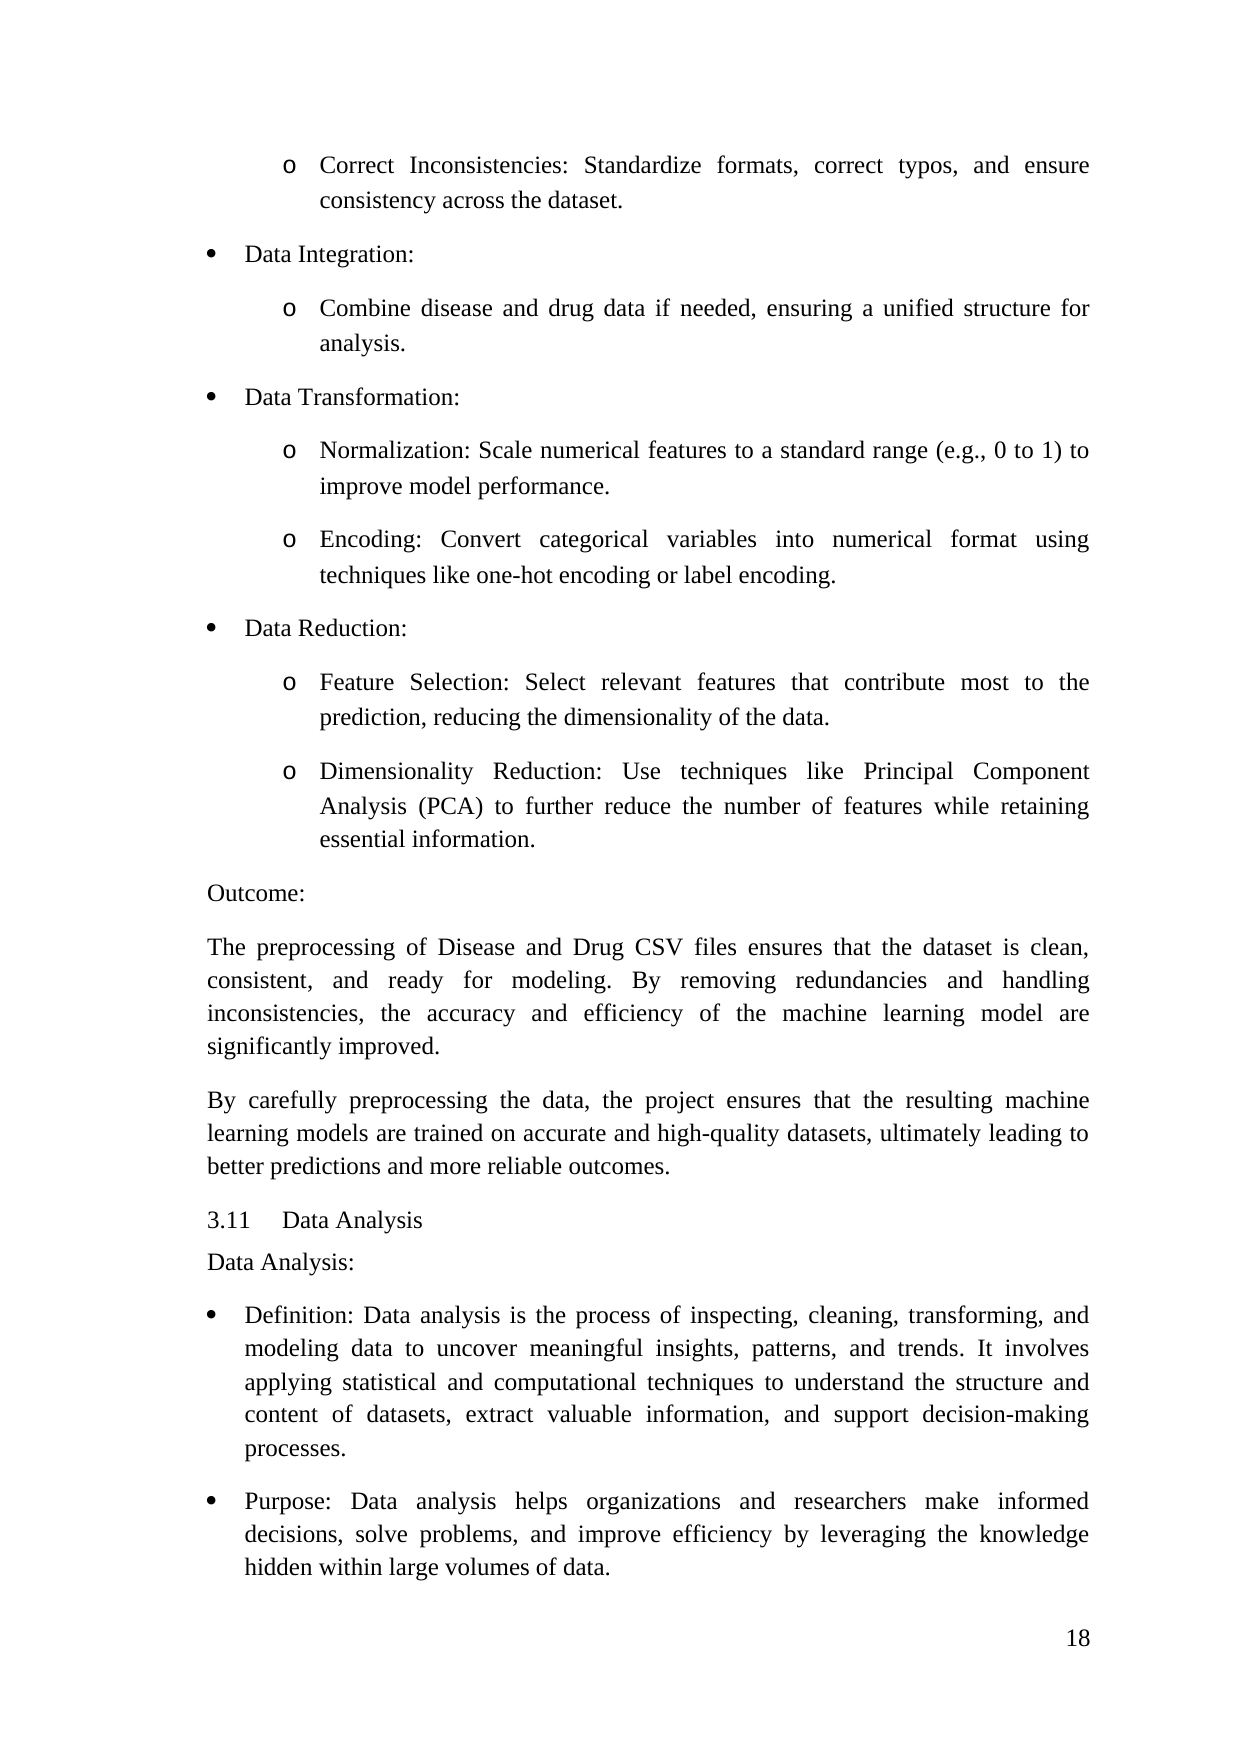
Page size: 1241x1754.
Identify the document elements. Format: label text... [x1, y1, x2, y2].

text Data Analysis: [207, 1247, 1090, 1275]
list Normalization: Scale numerical features to a standard range (e.g., 0 to 1) to improve model performance. [282, 436, 1090, 499]
list Encoding: Convert categorical variables into numerical format using techniques like one-hot encoding or label encoding. [282, 524, 1090, 588]
list Data Reduction: [207, 613, 1090, 642]
text Outcome: [207, 878, 1090, 907]
list Correct Inconsistencies: Standardize formats, correct typos, and ensure consistency across the dataset. [282, 150, 1090, 214]
list Feature Selection: Select relevant features that contribute most to the prediction, reducing the dimensionality of the data. [282, 667, 1090, 731]
text By carefully preprocessing the data, the project ensures that the resulting machine learning models are trained on accurate and high-quality datasets, ultimately leading to better predictions and more reliable outcomes. [207, 1085, 1090, 1180]
list Purpose: Data analysis helps organizations and researchers make informed decisions, solve problems, and improve efficiency by leveraging the knowledge hidden within large volumes of data. [207, 1486, 1090, 1581]
subtitle 3.11 Data Analysis [207, 1205, 1090, 1234]
list Data Integration: [207, 239, 1090, 268]
list Dimensionality Reduction: Use techniques like Principal Component Analysis (PCA) to further reduce the number of features while retaining essential information. [282, 756, 1090, 853]
list Combine disease and drug data if needed, ensuring a unified structure for analysis. [282, 293, 1090, 357]
list Data Transformation: [207, 382, 1090, 411]
text The preprocessing of Disease and Drug CSV files ensures that the dataset is clean, consistent, and ready for modeling. By removing redundancies and handling inconsistencies, the accuracy and efficiency of the machine learning model are significantly improved. [207, 932, 1090, 1060]
list Definition: Data analysis is the process of inspecting, cleaning, transforming, and modeling data to uncover meaningful insights, patterns, and trends. It involves applying statistical and computational techniques to understand the structure and content of datasets, extract valuable information, and support decision-making processes. [207, 1301, 1090, 1461]
